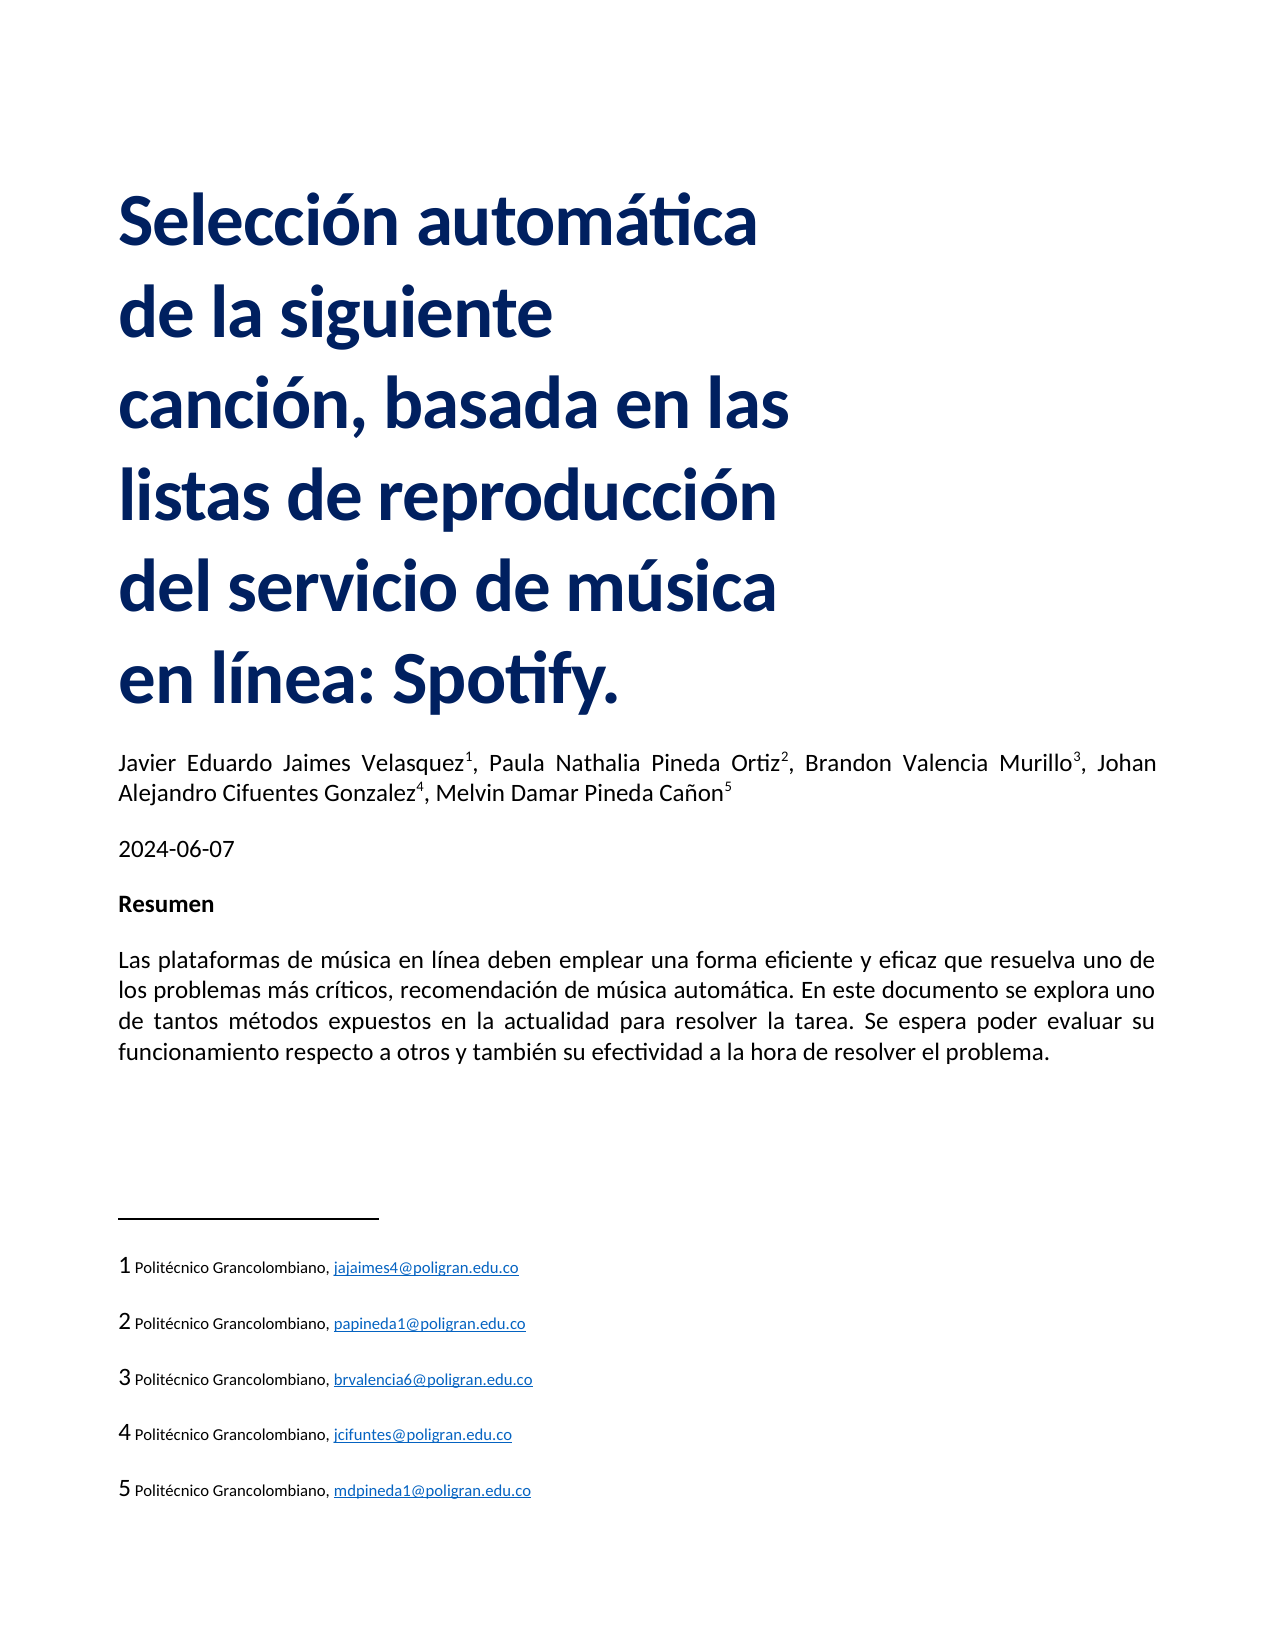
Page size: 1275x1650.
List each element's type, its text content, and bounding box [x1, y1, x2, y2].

text Javier Eduardo Jaimes Velasquez, Paula Nathalia Pineda Ortiz, Brandon Valencia Murillo, Johan Alejandro Cifuentes Gonzalez, Melvin Damar Pineda Cañon [118, 747, 1157, 808]
text 2024-06-07 [118, 833, 1157, 864]
title Selección automática de la siguiente canción, basada en las listas de reproducción del servicio de música en línea: Spotify. [118, 173, 797, 722]
text Las plataformas de música en línea deben emplear una forma eficiente y eficaz que resuelva uno de los problemas más críticos, recomendación de música automática. En este documento se explora uno de tantos métodos expuestos en la actualidad para resolver la tarea. Se espera poder evaluar su funcionamiento respecto a otros y también su efectividad a la hora de resolver el problema. [118, 944, 1157, 1066]
text Resumen [118, 889, 1157, 919]
